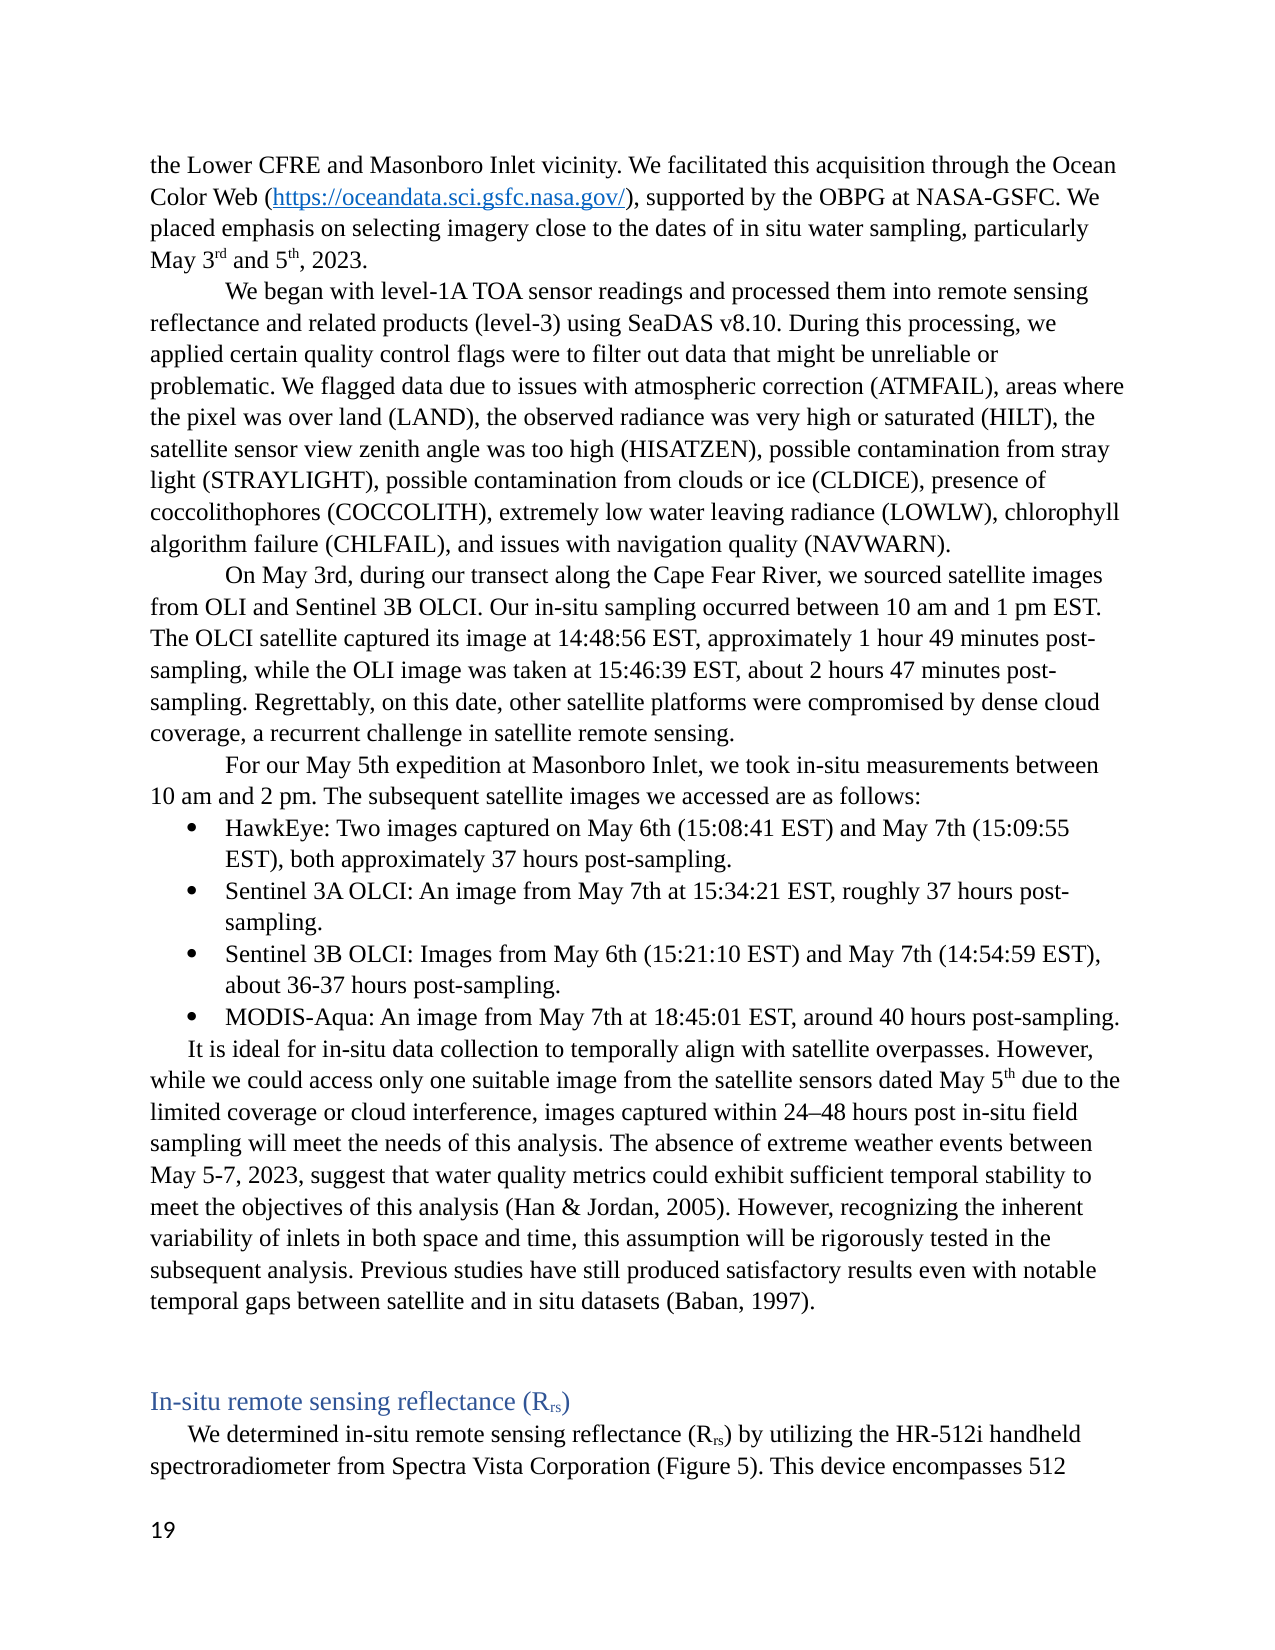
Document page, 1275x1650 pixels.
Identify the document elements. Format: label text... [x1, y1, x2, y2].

list Sentinel 3B OLCI: Images from May 6th (15:21:10 EST) and May 7th (14:54:59 EST), about 36-37 hours post-sampling. [187, 939, 1125, 999]
text On May 3rd, during our transect along the Cape Fear River, we sourced satellite images from OLI and Sentinel 3B OLCI. Our in-situ sampling occurred between 10 am and 1 pm EST. The OLCI satellite captured its image at 14:48:56 EST, approximately 1 hour 49 minutes post-sampling, while the OLI image was taken at 15:46:39 EST, about 2 hours 47 minutes post-sampling. Regrettably, on this date, other satellite platforms were compromised by dense cloud coverage, a recurrent challenge in satellite remote sensing. [150, 560, 1125, 747]
subtitle In-situ remote sensing reflectance (Rrs) [150, 1385, 1125, 1416]
list HawkEye: Two images captured on May 6th (15:08:41 EST) and May 7th (15:09:55 EST), both approximately 37 hours post-sampling. [187, 813, 1125, 873]
text We began with level-1A TOA sensor readings and processed them into remote sensing reflectance and related products (level-3) using SeaDAS v8.10. During this processing, we applied certain quality control flags were to filter out data that might be unreliable or problematic. We flagged data due to issues with atmospheric correction (ATMFAIL), areas where the pixel was over land (LAND), the observed radiance was very high or saturated (HILT), the satellite sensor view zenith angle was too high (HISATZEN), possible contamination from stray light (STRAYLIGHT), possible contamination from clouds or ice (CLDICE), presence of coccolithophores (COCCOLITH), extremely low water leaving radiance (LOWLW), chlorophyll algorithm failure (CHLFAIL), and issues with navigation quality (NAVWARN). [150, 276, 1125, 557]
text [150, 1419, 1125, 1479]
text It is ideal for in-situ data collection to temporally align with satellite overpasses. However, while we could access only one suitable image from the satellite sensors dated May 5th due to the limited coverage or cloud interference, images captured within 24–48 hours post in-situ field sampling will meet the needs of this analysis. The absence of extreme weather events between May 5-7, 2023, suggest that water quality metrics could exhibit sufficient temporal stability to meet the objectives of this analysis (Han & Jordan, 2005). However, recognizing the inherent variability of inlets in both space and time, this assumption will be rigorously tested in the subsequent analysis. Previous studies have still produced satisfactory results even with notable temporal gaps between satellite and in situ datasets (Baban, 1997). [150, 1034, 1125, 1315]
list Sentinel 3A OLCI: An image from May 7th at 15:34:21 EST, roughly 37 hours post-sampling. [187, 876, 1125, 936]
list MODIS-Aqua: An image from May 7th at 18:45:01 EST, around 40 hours post-sampling. [187, 1002, 1125, 1031]
text For our May 5th expedition at Masonboro Inlet, we took in-situ measurements between 10 am and 2 pm. The subsequent satellite images we accessed are as follows: [150, 750, 1125, 810]
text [150, 150, 1125, 273]
